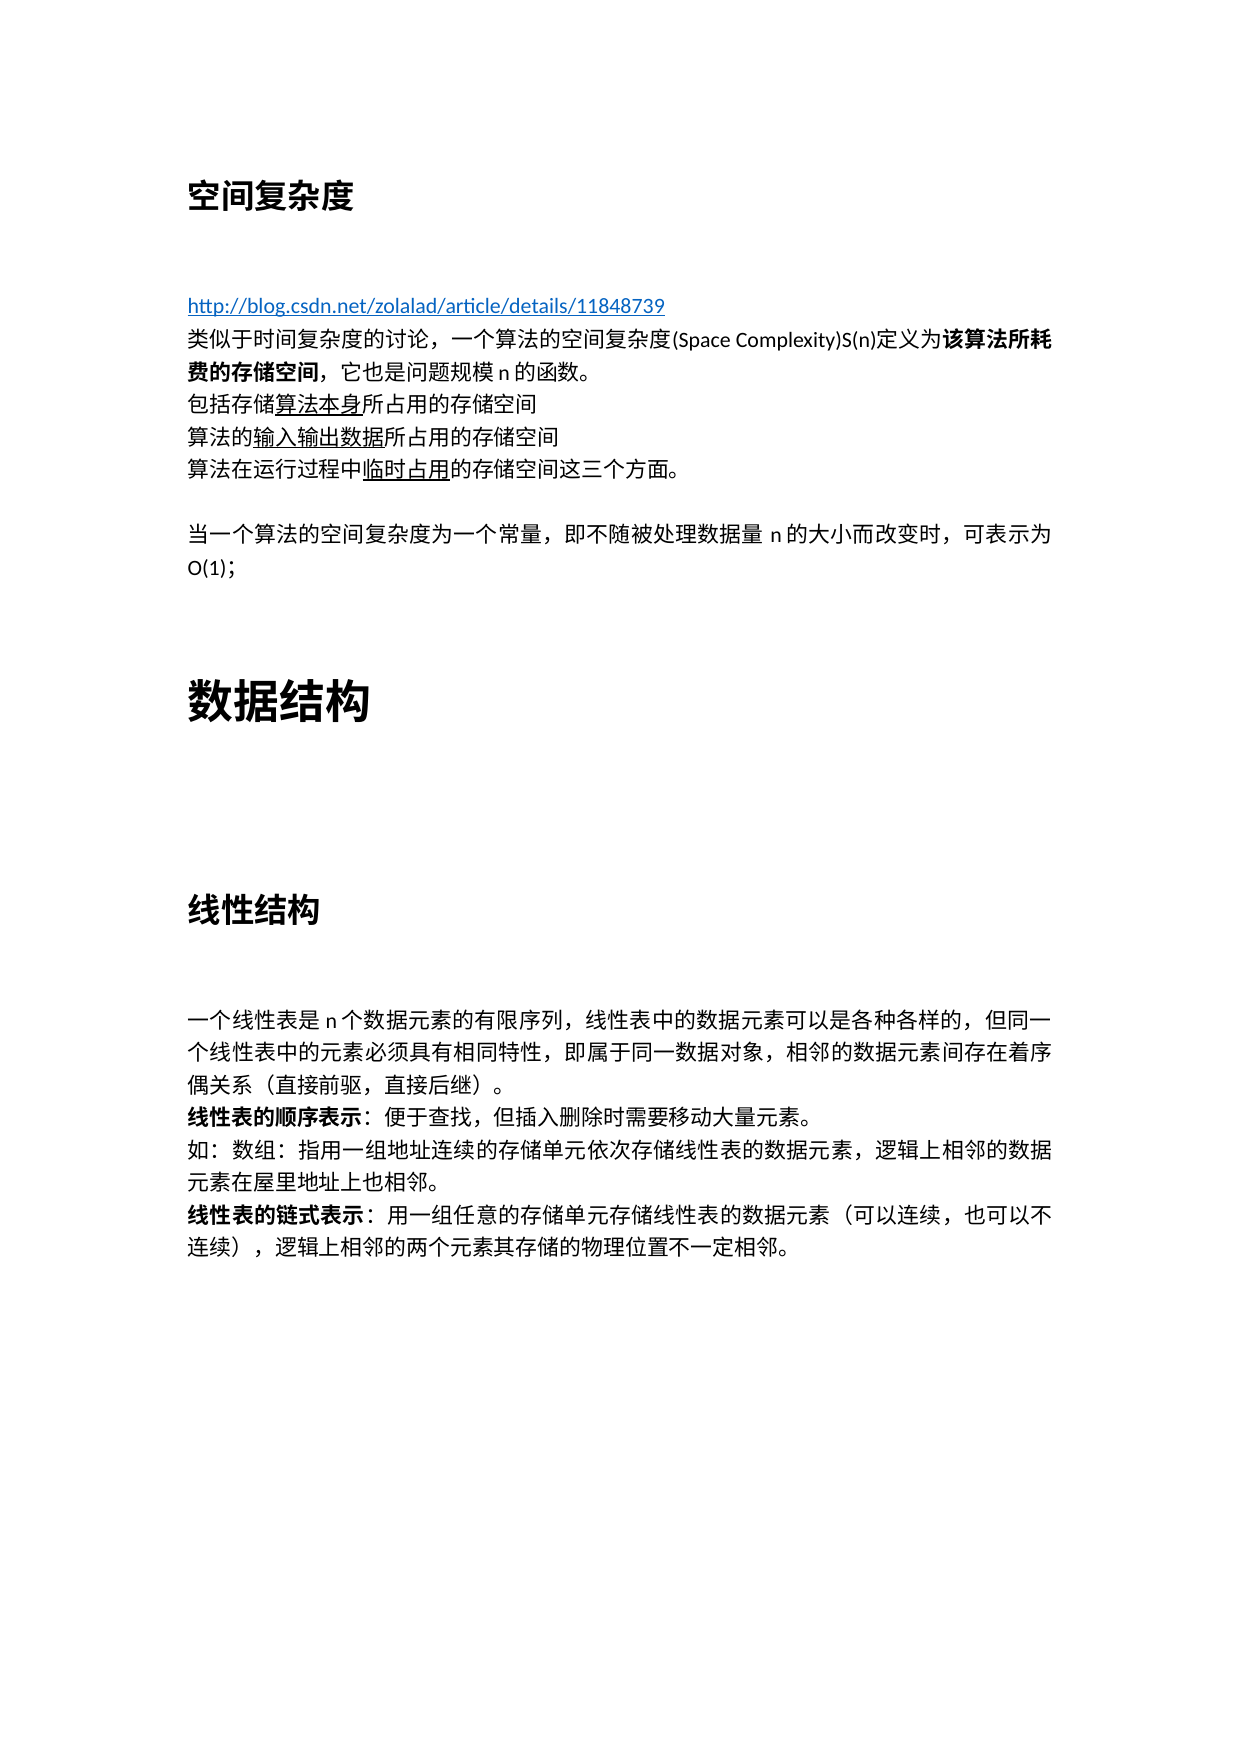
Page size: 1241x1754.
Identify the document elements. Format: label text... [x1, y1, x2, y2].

text 算法在运行过程中临时占用的存储空间这三个方面。 [187, 452, 1053, 484]
text 一个线性表是n个数据元素的有限序列，线性表中的数据元素可以是各种各样的，但同一个线性表中的元素必须具有相同特性，即属于同一数据对象，相邻的数据元素间存在着序偶关系（直接前驱，直接后继）。 [187, 1002, 1053, 1100]
text 当一个算法的空间复杂度为一个常量，即不随被处理数据量n的大小而改变时，可表示为O(1)； [187, 517, 1053, 582]
text 算法的输入输出数据所占用的存储空间 [187, 419, 1053, 452]
text 如：数组：指用一组地址连续的存储单元依次存储线性表的数据元素，逻辑上相邻的数据元素在屋里地址上也相邻。 [187, 1132, 1053, 1197]
text 线性表的顺序表示：便于查找，但插入删除时需要移动大量元素。 [187, 1100, 1053, 1132]
subtitle 线性结构 [187, 875, 1053, 940]
text 包括存储算法本身所占用的存储空间 [187, 387, 1053, 419]
subtitle 数据结构 [187, 649, 1053, 747]
subtitle 空间复杂度 [187, 162, 1053, 227]
text 线性表的链式表示：用一组任意的存储单元存储线性表的数据元素（可以连续，也可以不连续），逻辑上相邻的两个元素其存储的物理位置不一定相邻。 [187, 1197, 1053, 1262]
text http://blog.csdn.net/zolalad/article/details/11848739 [187, 289, 1053, 322]
text 类似于时间复杂度的讨论，一个算法的空间复杂度(Space Complexity)S(n)定义为该算法所耗费的存储空间，它也是问题规模n的函数。 [187, 322, 1053, 387]
